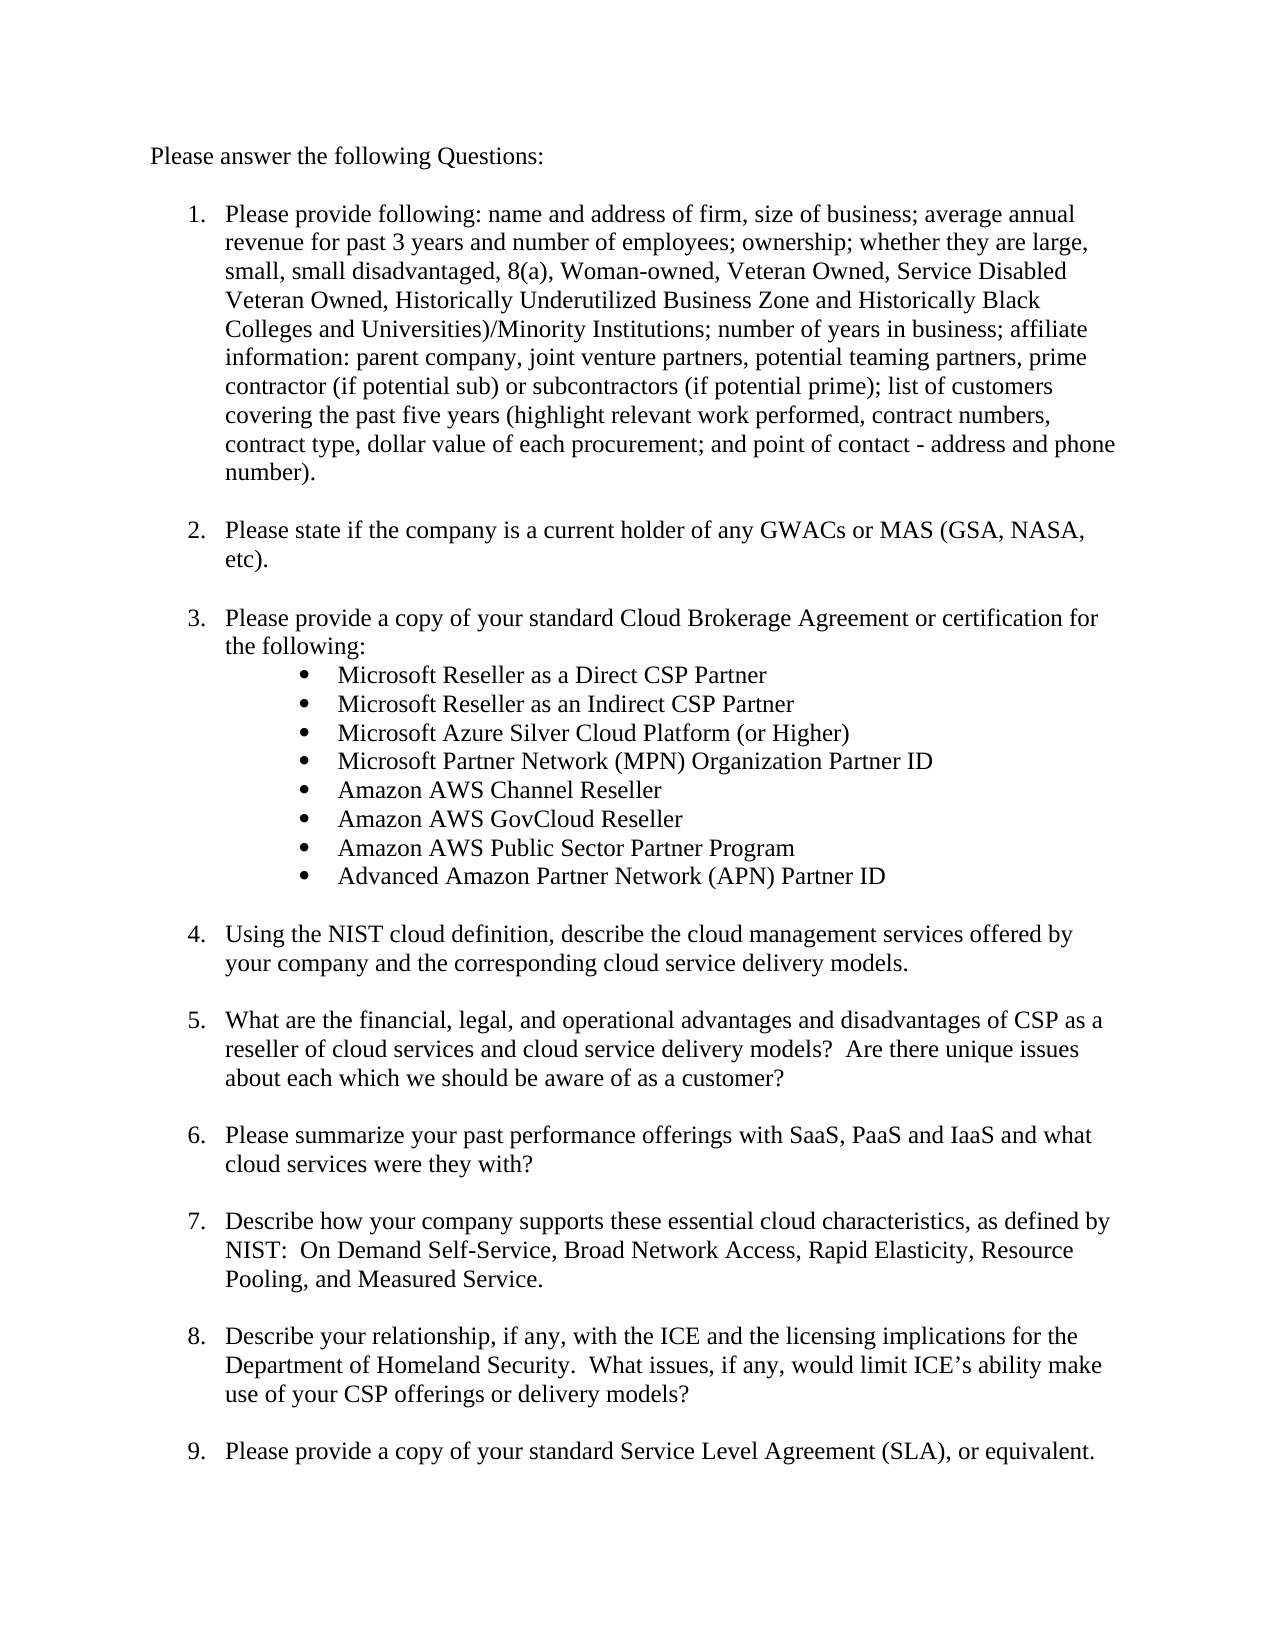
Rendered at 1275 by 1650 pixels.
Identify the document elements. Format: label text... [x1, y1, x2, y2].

list What are the financial, legal, and operational advantages and disadvantages of CSP as a reseller of cloud services and cloud service delivery models? Are there unique issues about each which we should be aware of as a customer? [187, 1005, 1125, 1091]
list Microsoft Partner Network (MPN) Organization Partner ID [300, 746, 1125, 775]
list Please state if the company is a current holder of any GWACs or MAS (GSA, NASA, etc). [187, 515, 1125, 572]
list Amazon AWS GovCloud Reseller [300, 804, 1125, 833]
list Please provide a copy of your standard Cloud Brokerage Agreement or certification for the following: [187, 603, 1125, 660]
list Describe your relationship, if any, with the ICE and the licensing implications for the Department of Homeland Security. What issues, if any, would limit ICE’s ability make use of your CSP offerings or delivery models? [187, 1321, 1125, 1408]
list Microsoft Azure Silver Cloud Platform (or Higher) [300, 718, 1125, 746]
list Microsoft Reseller as an Indirect CSP Partner [300, 689, 1125, 718]
list Please provide a copy of your standard Service Level Agreement (SLA), or equivalent. [187, 1436, 1125, 1465]
list Using the NIST cloud definition, describe the cloud management services offered by your company and the corresponding cloud service delivery models. [187, 919, 1125, 976]
list Please summarize your past performance offerings with SaaS, PaaS and IaaS and what cloud services were they with? [187, 1120, 1125, 1178]
list Please provide following: name and address of firm, size of business; average annual revenue for past 3 years and number of employees; ownership; whether they are large, small, small disadvantaged, 8(a), Woman-owned, Veteran Owned, Service Disabled Veteran Owned, Historically Underutilized Business Zone and Historically Black Colleges and Universities)/Minority Institutions; number of years in business; affiliate information: parent company, joint venture partners, potential teaming partners, prime contractor (if potential sub) or subcontractors (if potential prime); list of customers covering the past five years (highlight relevant work performed, contract numbers, contract type, dollar value of each procurement; and point of contact - address and phone number). [187, 199, 1125, 486]
list Describe how your company supports these essential cloud characteristics, as defined by NIST: On Demand Self-Service, Broad Network Access, Rapid Elasticity, Resource Pooling, and Measured Service. [187, 1206, 1125, 1293]
subtitle Please answer the following Questions: [150, 141, 1125, 170]
list Advanced Amazon Partner Network (APN) Partner ID [300, 861, 1125, 890]
list Microsoft Reseller as a Direct CSP Partner [300, 660, 1125, 689]
list Amazon AWS Public Sector Partner Program [300, 833, 1125, 861]
list Amazon AWS Channel Reseller [300, 775, 1125, 804]
